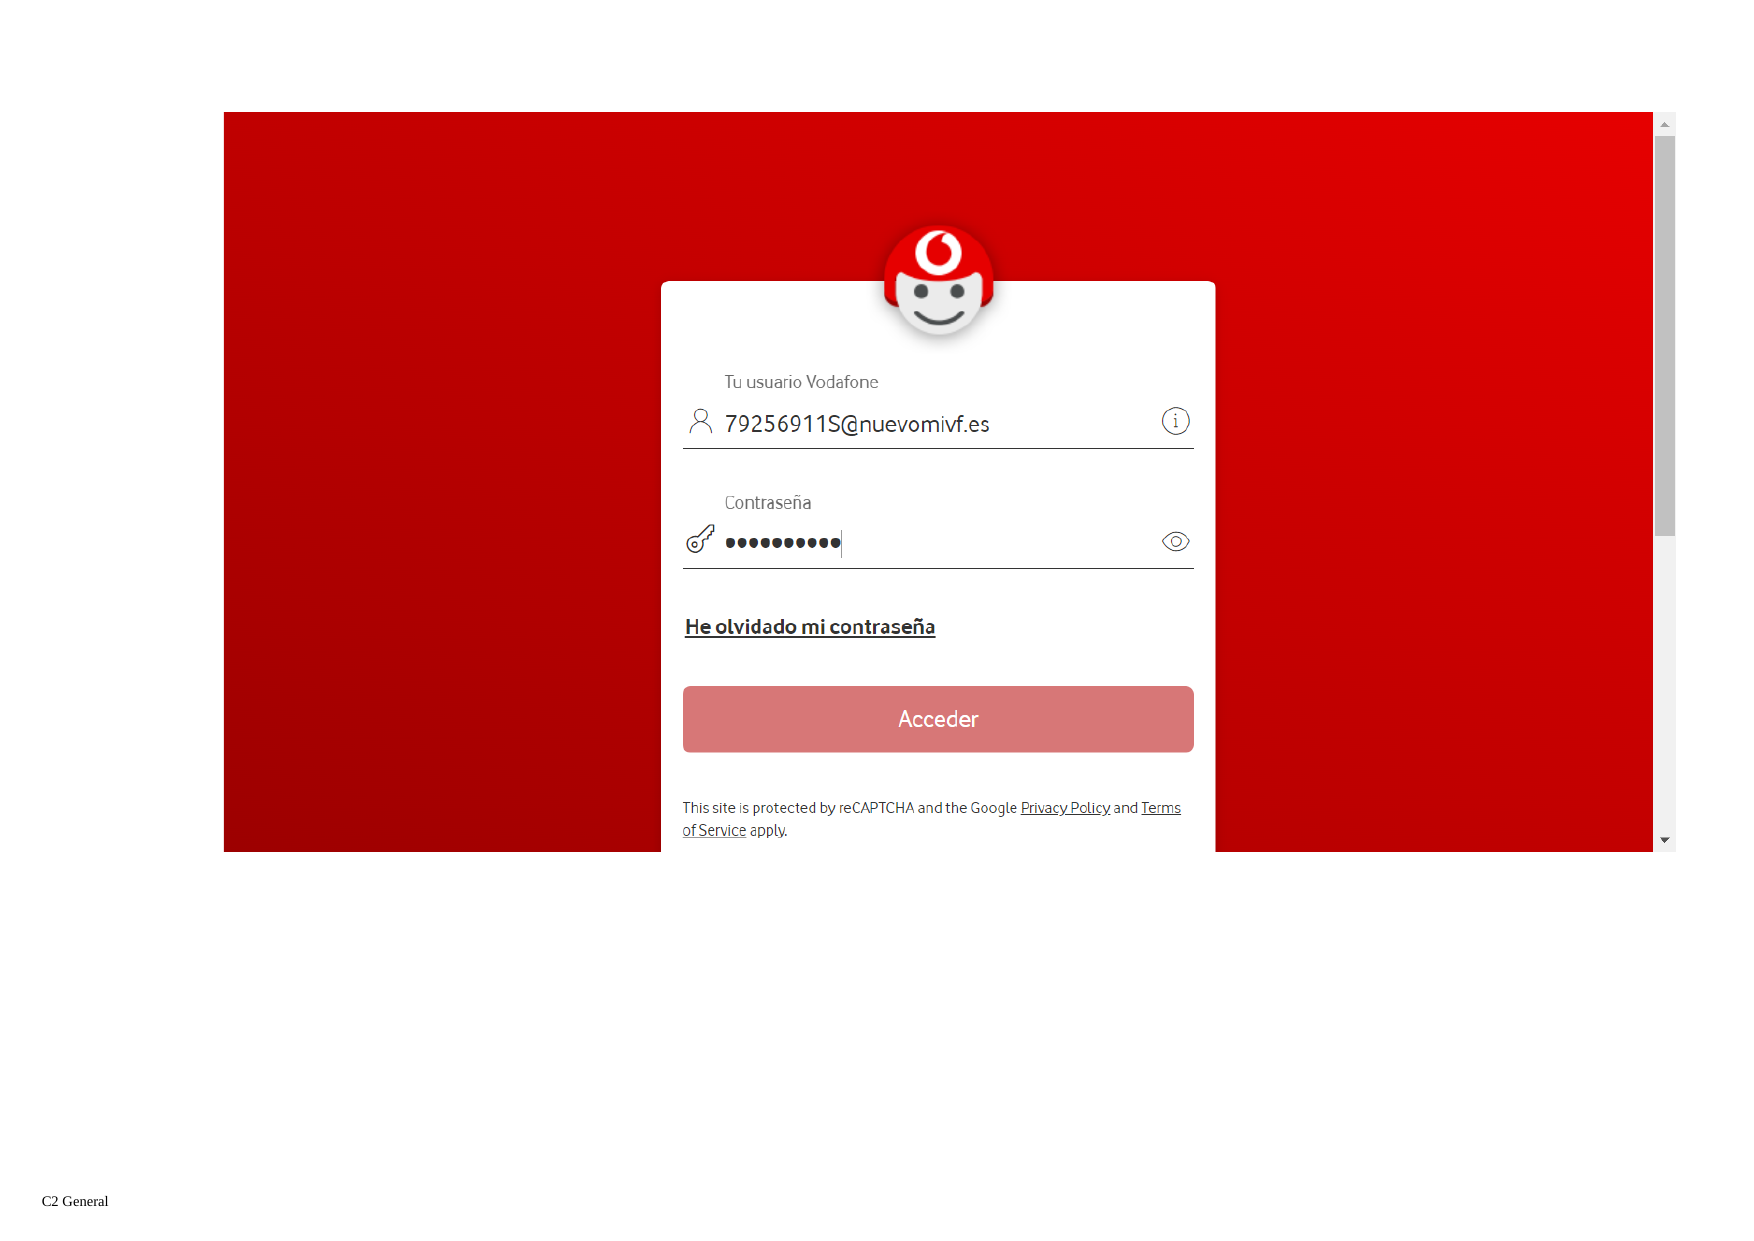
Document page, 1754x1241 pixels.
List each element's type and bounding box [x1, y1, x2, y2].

picture [223, 112, 1676, 852]
